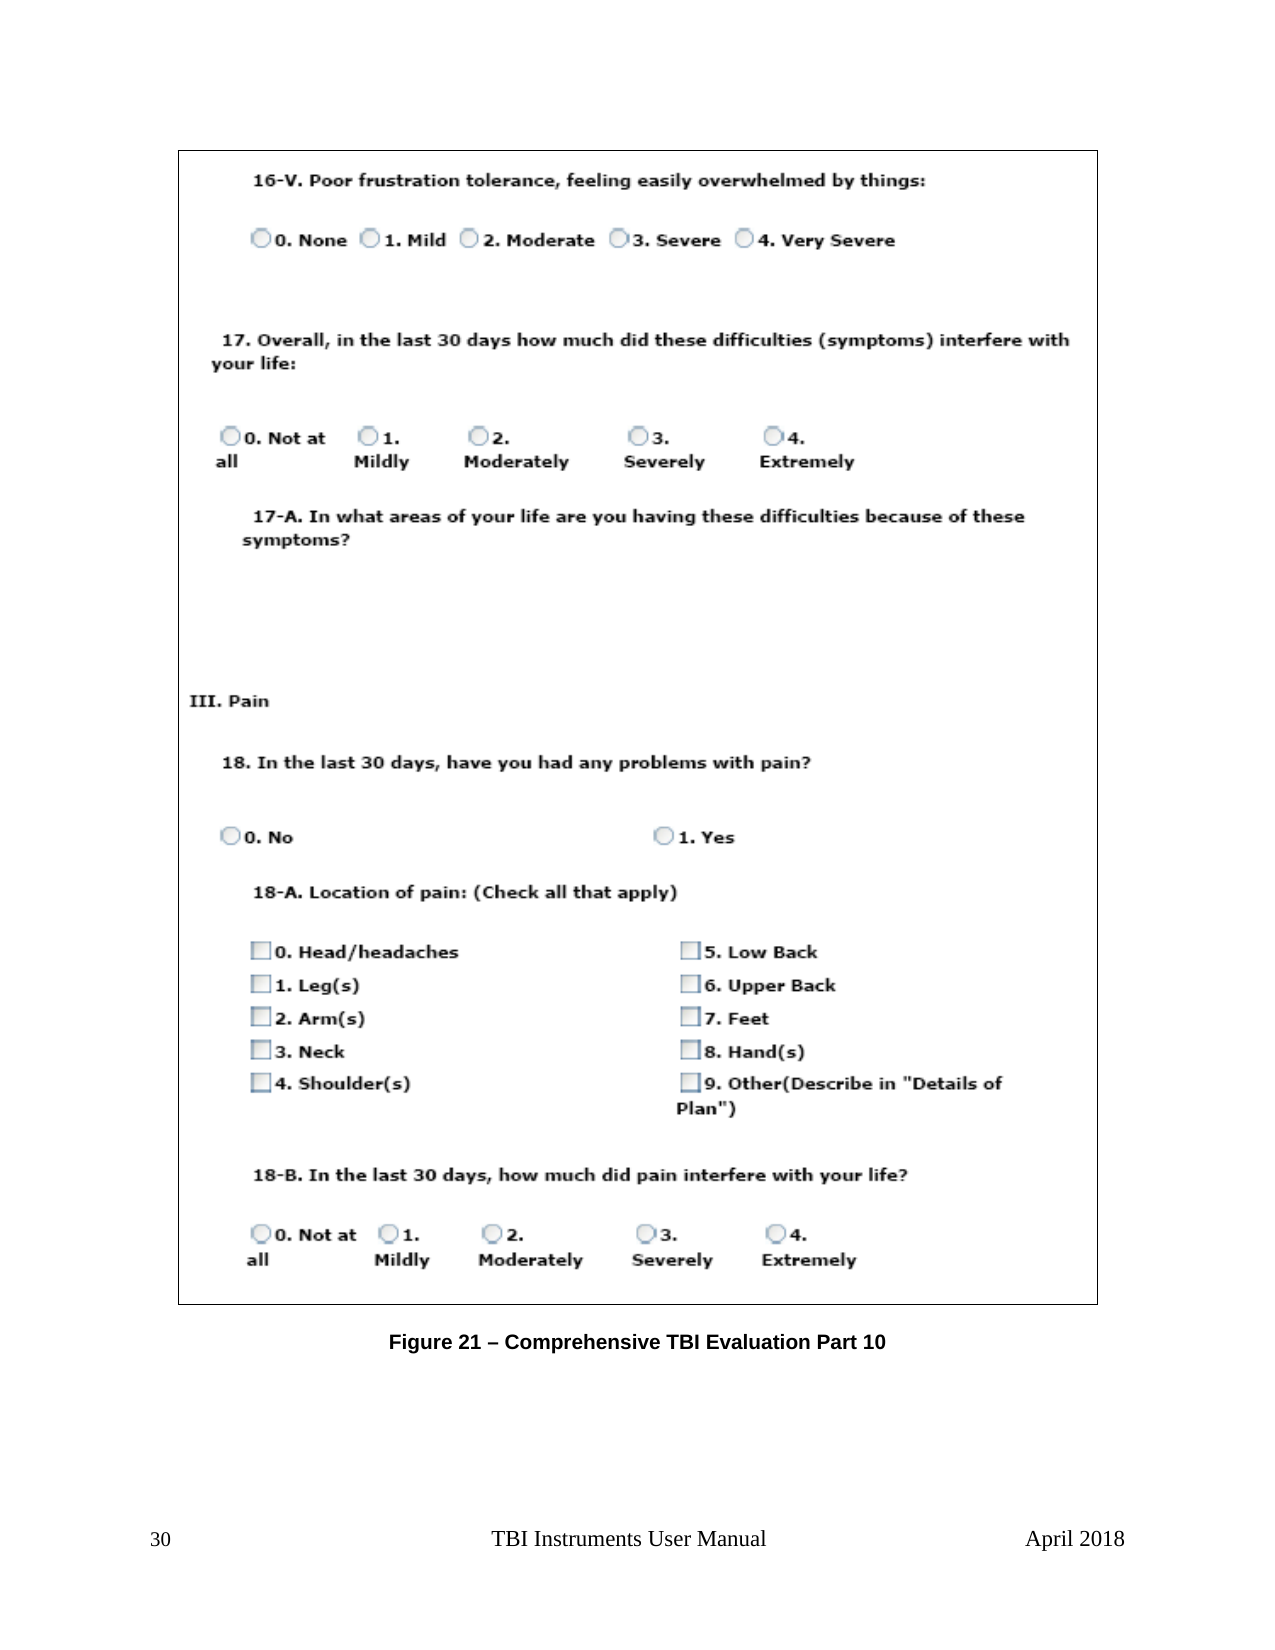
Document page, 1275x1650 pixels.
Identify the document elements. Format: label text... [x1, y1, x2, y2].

text Figure 21 – Comprehensive TBI Evaluation Part 10 [150, 1330, 1125, 1354]
